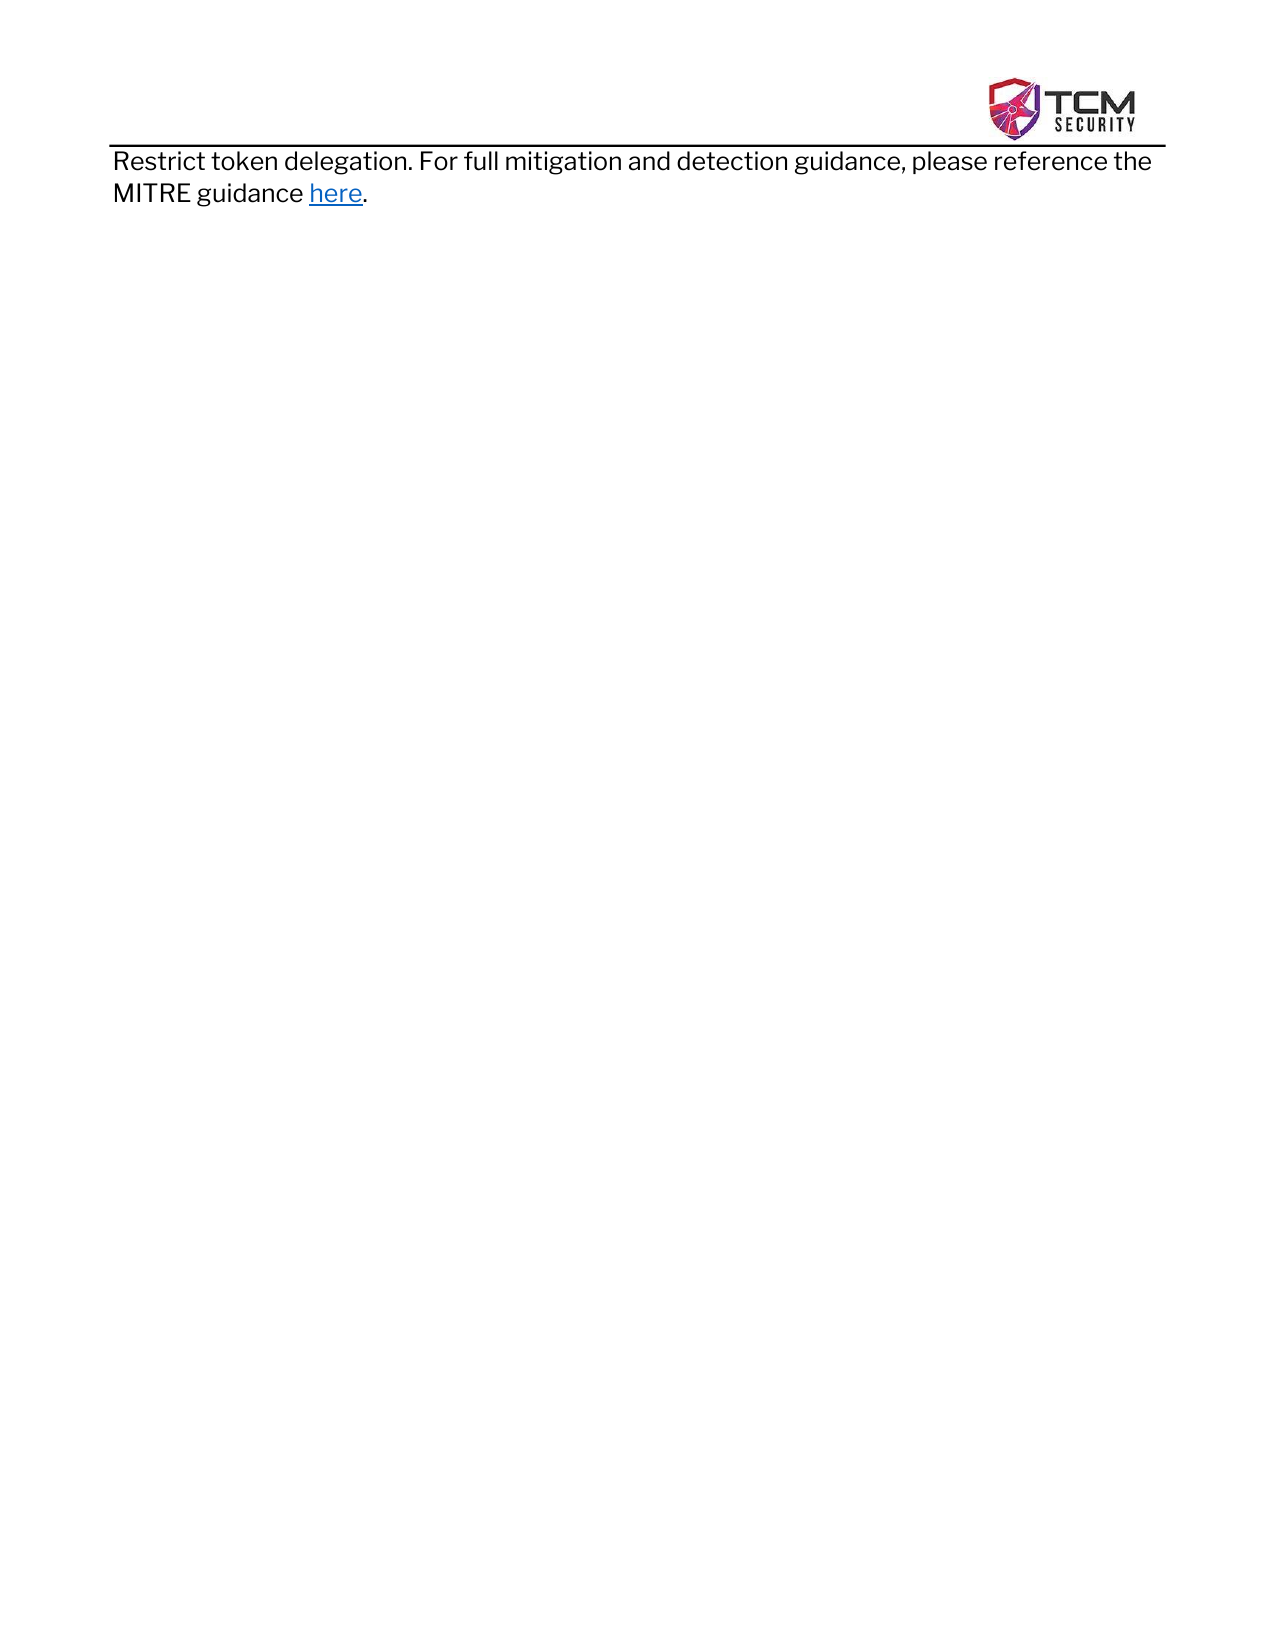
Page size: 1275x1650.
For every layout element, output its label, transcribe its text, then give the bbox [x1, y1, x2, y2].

text Restrict token delegation. For full mitigation and detection guidance, please reference the MITRE guidance here. [112, 146, 1187, 209]
picture [988, 77, 1136, 141]
